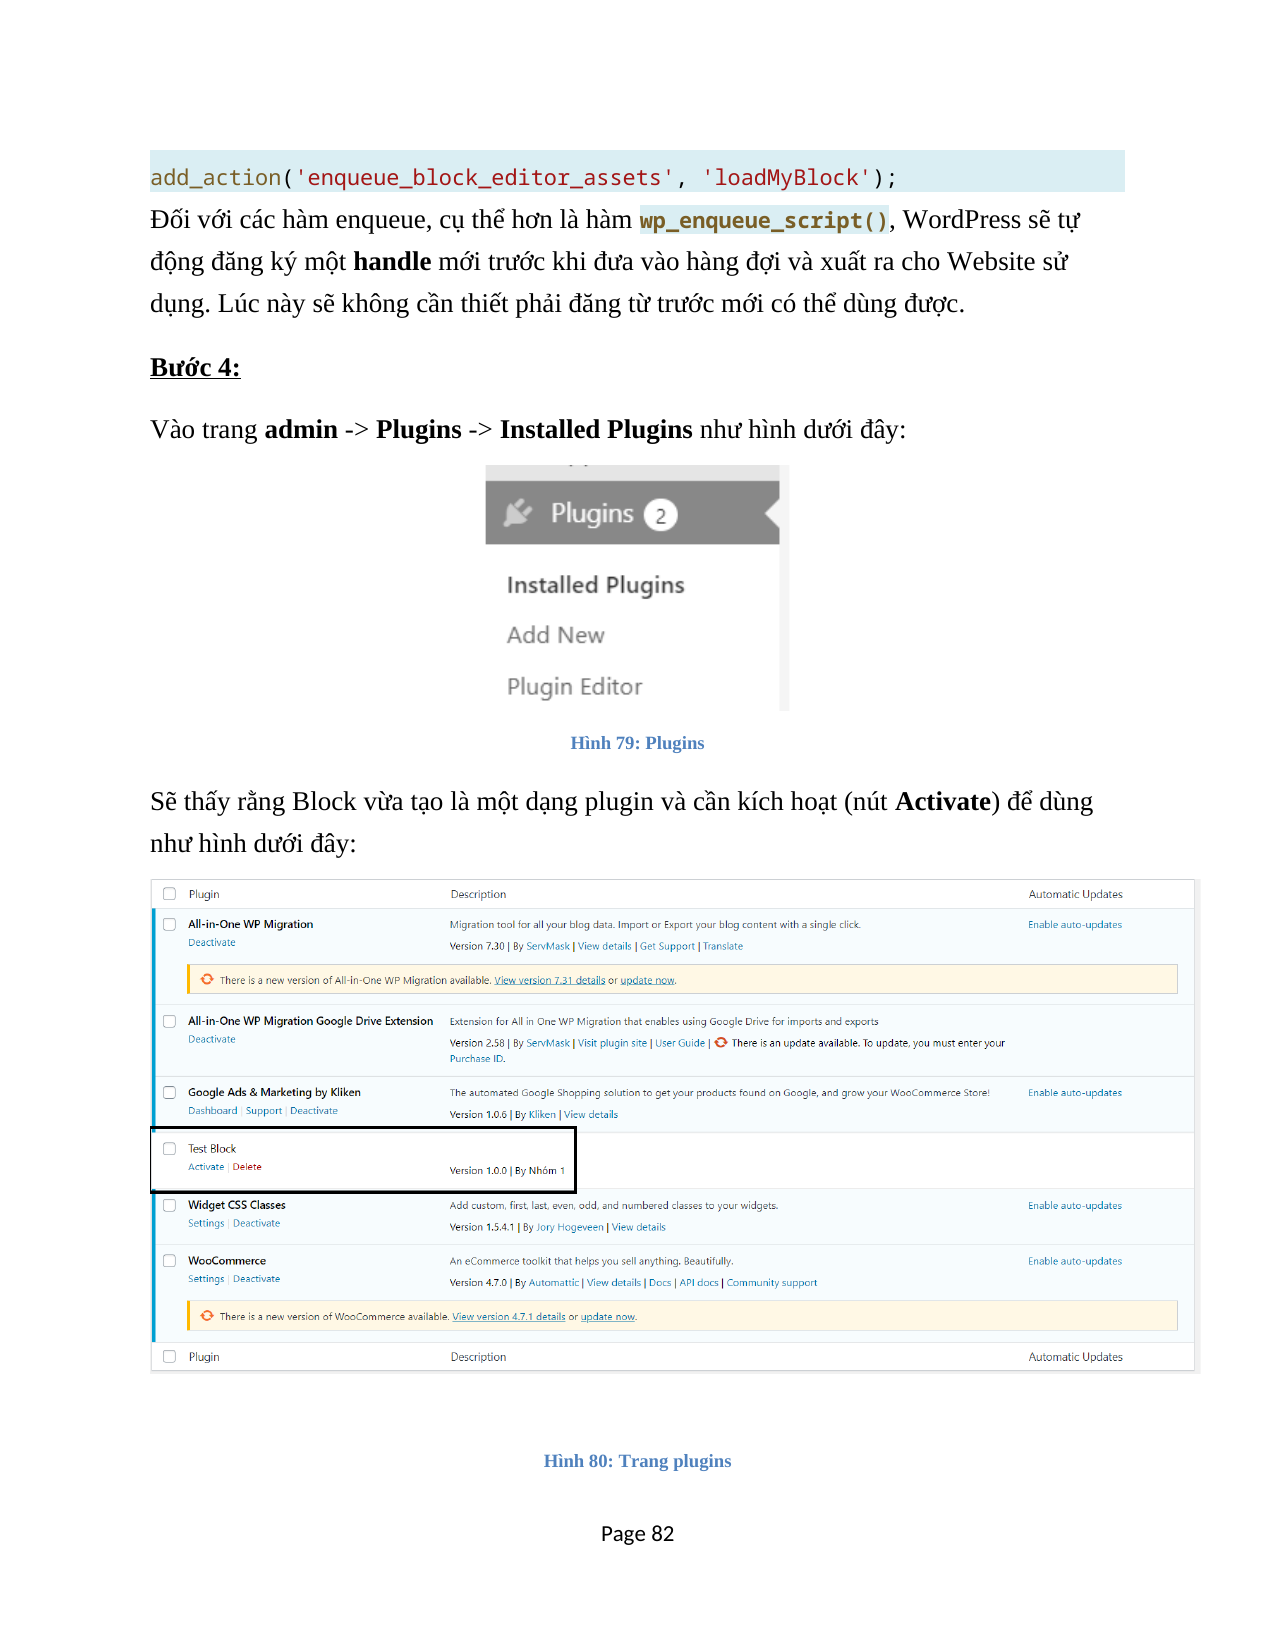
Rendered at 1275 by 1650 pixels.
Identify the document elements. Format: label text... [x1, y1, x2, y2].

text Đối với các hàm enqueue, cụ thể hơn là hàm wp_enqueue_script(), WordPress sẽ tự động đăng ký một handle mới trước khi đưa vào hàng đợi và xuất ra cho Website sử dụng. Lúc này sẽ không cần thiết phải đăng từ trước mới có thể dùng được. [150, 192, 1125, 319]
picture [485, 465, 790, 711]
text Sẽ thấy rằng Block vừa tạo là một dạng plugin và cần kích hoạt (nút Activate) để dùng như hình dưới đây: [150, 774, 1125, 858]
text Hình 79: Plugins [150, 732, 1125, 753]
text Vào trang admin -> Plugins -> Installed Plugins như hình dưới đây: [150, 403, 1125, 445]
picture [150, 879, 1201, 1430]
text Hình 80: Trang plugins [150, 1450, 1125, 1472]
text add_action('enqueue_block_editor_assets', 'loadMyBlock'); [150, 150, 1125, 192]
text Bước 4: [150, 339, 1125, 382]
